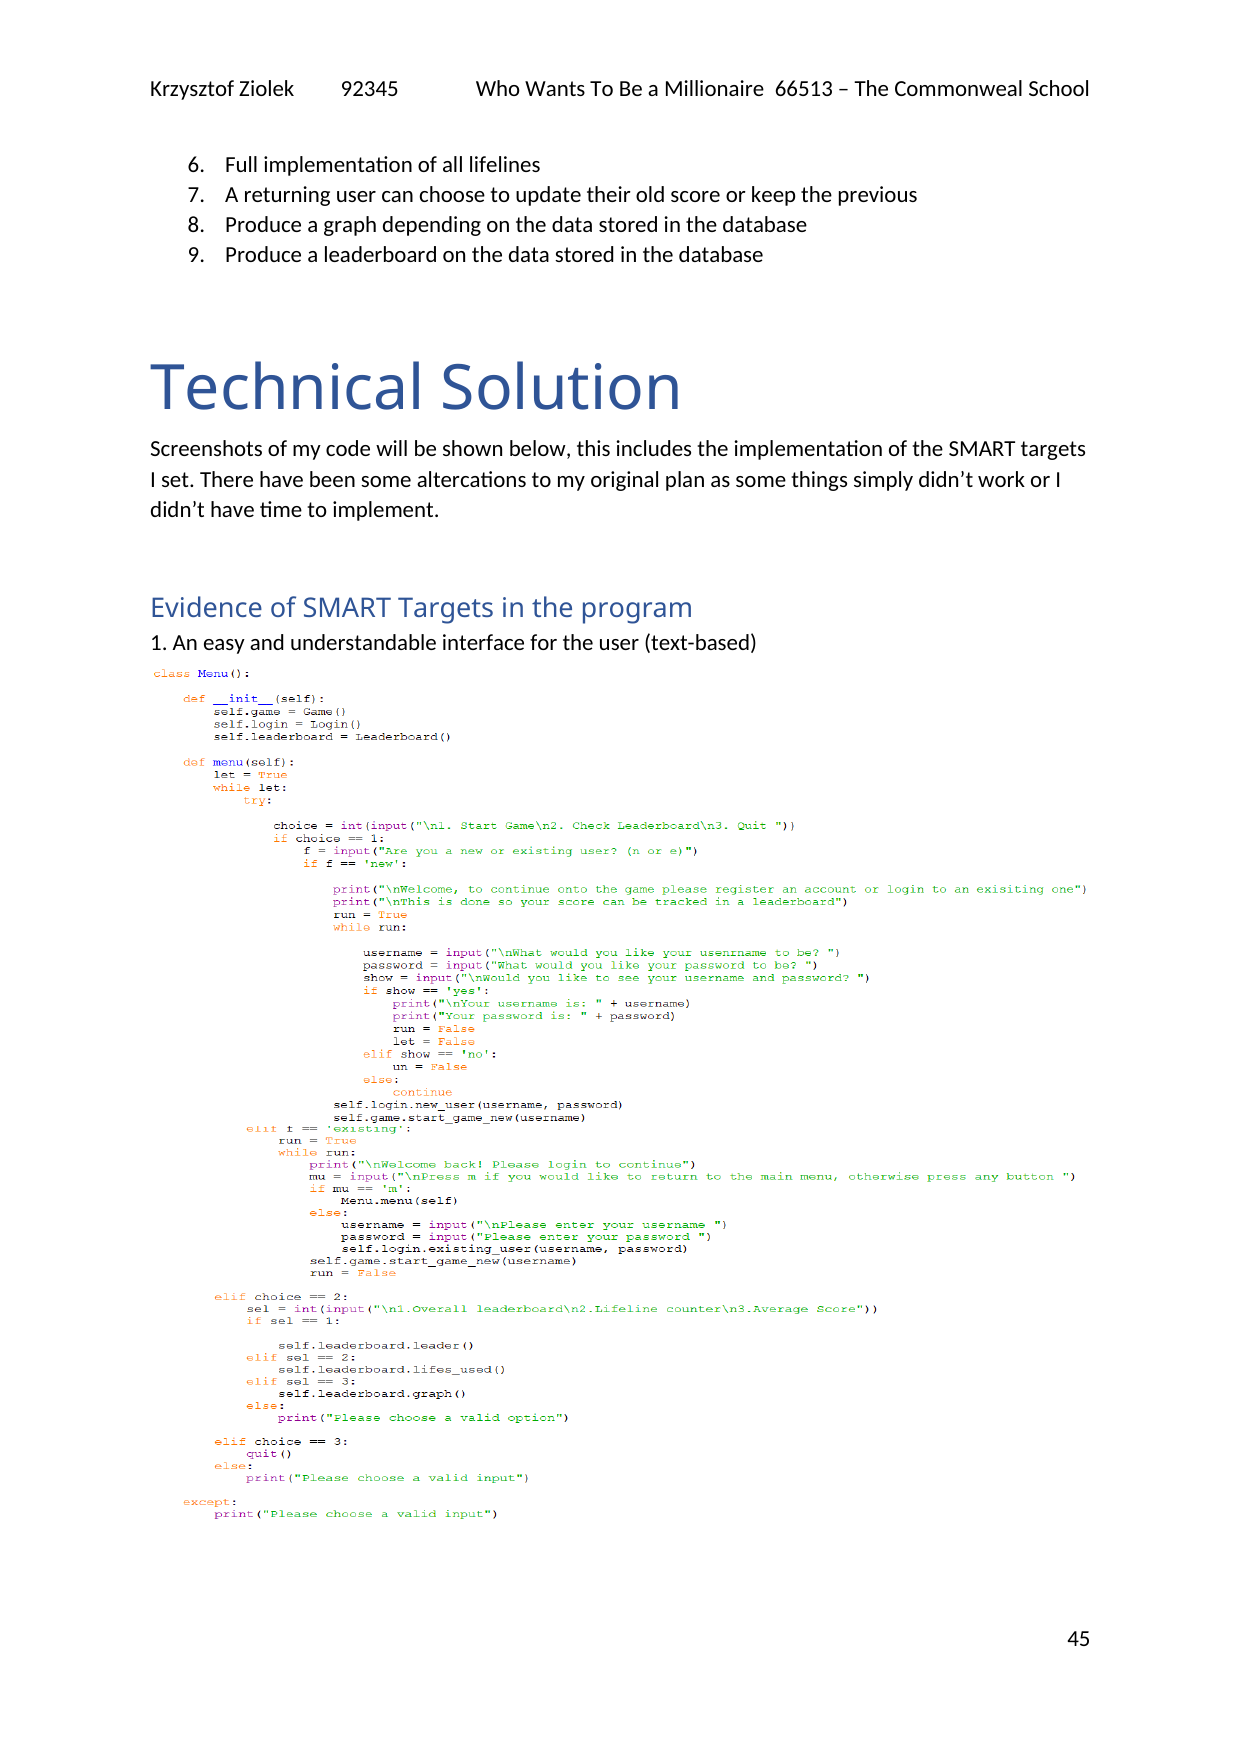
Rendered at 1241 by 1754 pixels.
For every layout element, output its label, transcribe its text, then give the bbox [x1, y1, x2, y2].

list A returning user can choose to update their old score or keep the previous [187, 180, 1090, 208]
list Produce a leaderboard on the data stored in the database [187, 241, 1090, 269]
text Screenshots of my code will be shown below, this includes the implementation of the SMART targets I set. There have been some altercations to my original plan as some things simply didn’t work or I didn’t have time to implement. [150, 434, 1090, 523]
picture [150, 658, 1089, 1124]
picture [150, 1126, 1089, 1523]
list Produce a graph depending on the data stored in the database [187, 210, 1090, 238]
subtitle Evidence of SMART Targets in the program [150, 589, 1090, 626]
list Full implementation of all lifelines [187, 150, 1090, 178]
subtitle Technical Solution [150, 343, 1090, 428]
